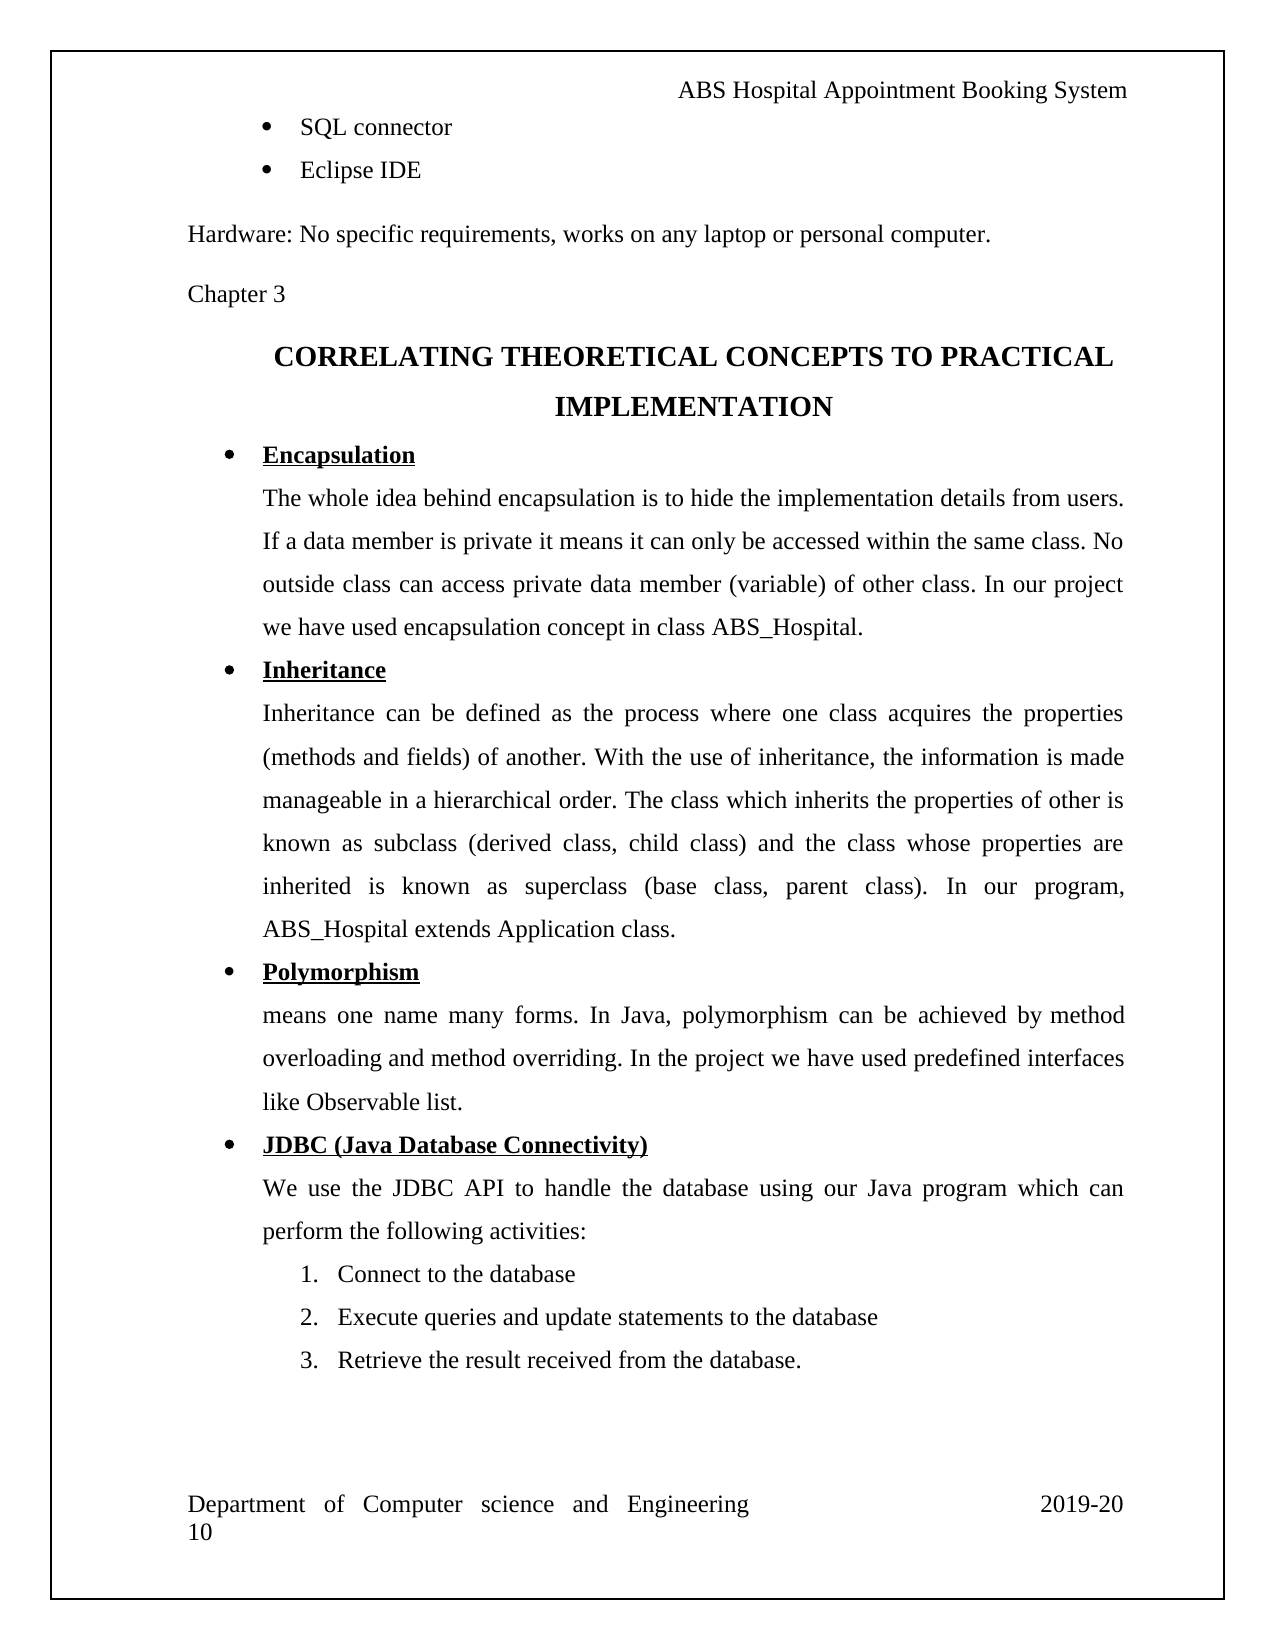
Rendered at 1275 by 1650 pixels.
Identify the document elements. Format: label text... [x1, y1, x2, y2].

list Retrieve the result received from the database. [300, 1345, 1125, 1374]
list Inheritance can be defined as the process where one class acquires the properties (methods and fields) of another. With the use of inheritance, the information is made manageable in a hierarchical order. The class which inherits the properties of other is known as subclass (derived class, child class) and the class whose properties are inherited is known as superclass (base class, parent class). In our program, ABS_Hospital extends Application class. [262, 698, 1125, 943]
list We use the JDBC API to handle the database using our Java program which can perform the following activities: [262, 1173, 1125, 1245]
list Eclipse IDE [262, 156, 1125, 184]
list Execute queries and update statements to the database [300, 1302, 1125, 1331]
list Polymorphism [225, 957, 1125, 986]
text Chapter 3 [187, 279, 1125, 308]
text Hardware: No specific requirements, works on any laptop or personal computer. [187, 219, 1125, 248]
list Inheritance [225, 655, 1125, 684]
list SQL connector [262, 112, 1125, 141]
list means one name many forms. In Java, polymorphism can be achieved by method overloading and method overriding. In the project we have used predefined interfaces like Observable list. [262, 1000, 1125, 1115]
list Connect to the database [300, 1259, 1125, 1288]
list JDBC (Java Database Connectivity) [225, 1130, 1125, 1158]
list The whole idea behind encapsulation is to hide the implementation details from users. If a data member is private it means it can only be accessed within the same class. No outside class can access private data member (variable) of other class. In our project we have used encapsulation concept in class ABS_Hospital. [262, 483, 1125, 641]
list Encapsulation [225, 440, 1125, 468]
list CORRELATING THEORETICAL CONCEPTS TO PRACTICAL IMPLEMENTATION [262, 339, 1125, 423]
